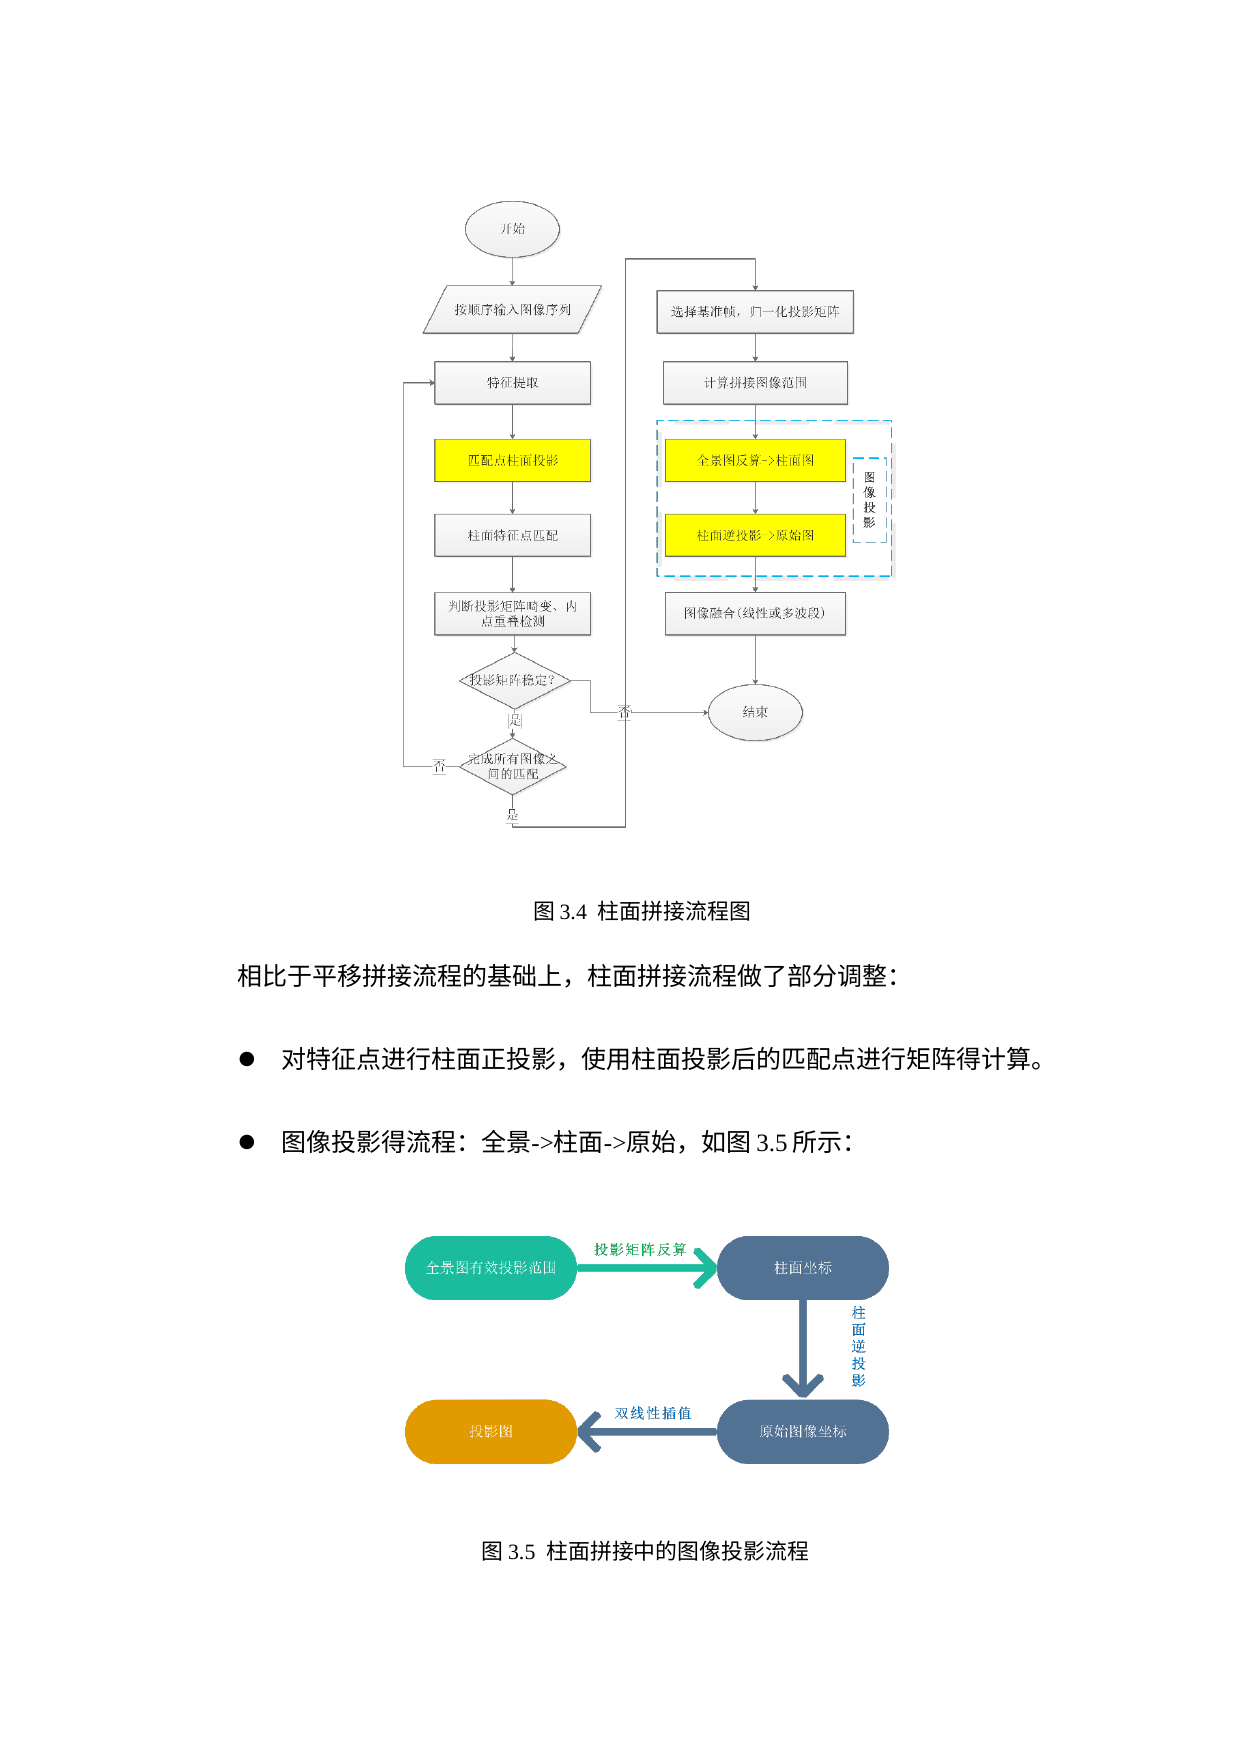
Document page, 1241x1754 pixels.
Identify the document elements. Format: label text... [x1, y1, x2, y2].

list 对特征点进行柱面正投影，使用柱面投影后的匹配点进行矩阵得计算。 [237, 1025, 1053, 1090]
text 图3.5 柱面拼接中的图像投影流程 [237, 1534, 1053, 1566]
text 图3.4 柱面拼接流程图 [187, 894, 1053, 926]
picture [360, 1191, 930, 1506]
text 相比于平移拼接流程的基础上，柱面拼接流程做了部分调整： [187, 942, 1053, 1007]
picture [358, 162, 932, 869]
list 图像投影得流程：全景->柱面->原始，如图3.5所示： [237, 1108, 1053, 1173]
